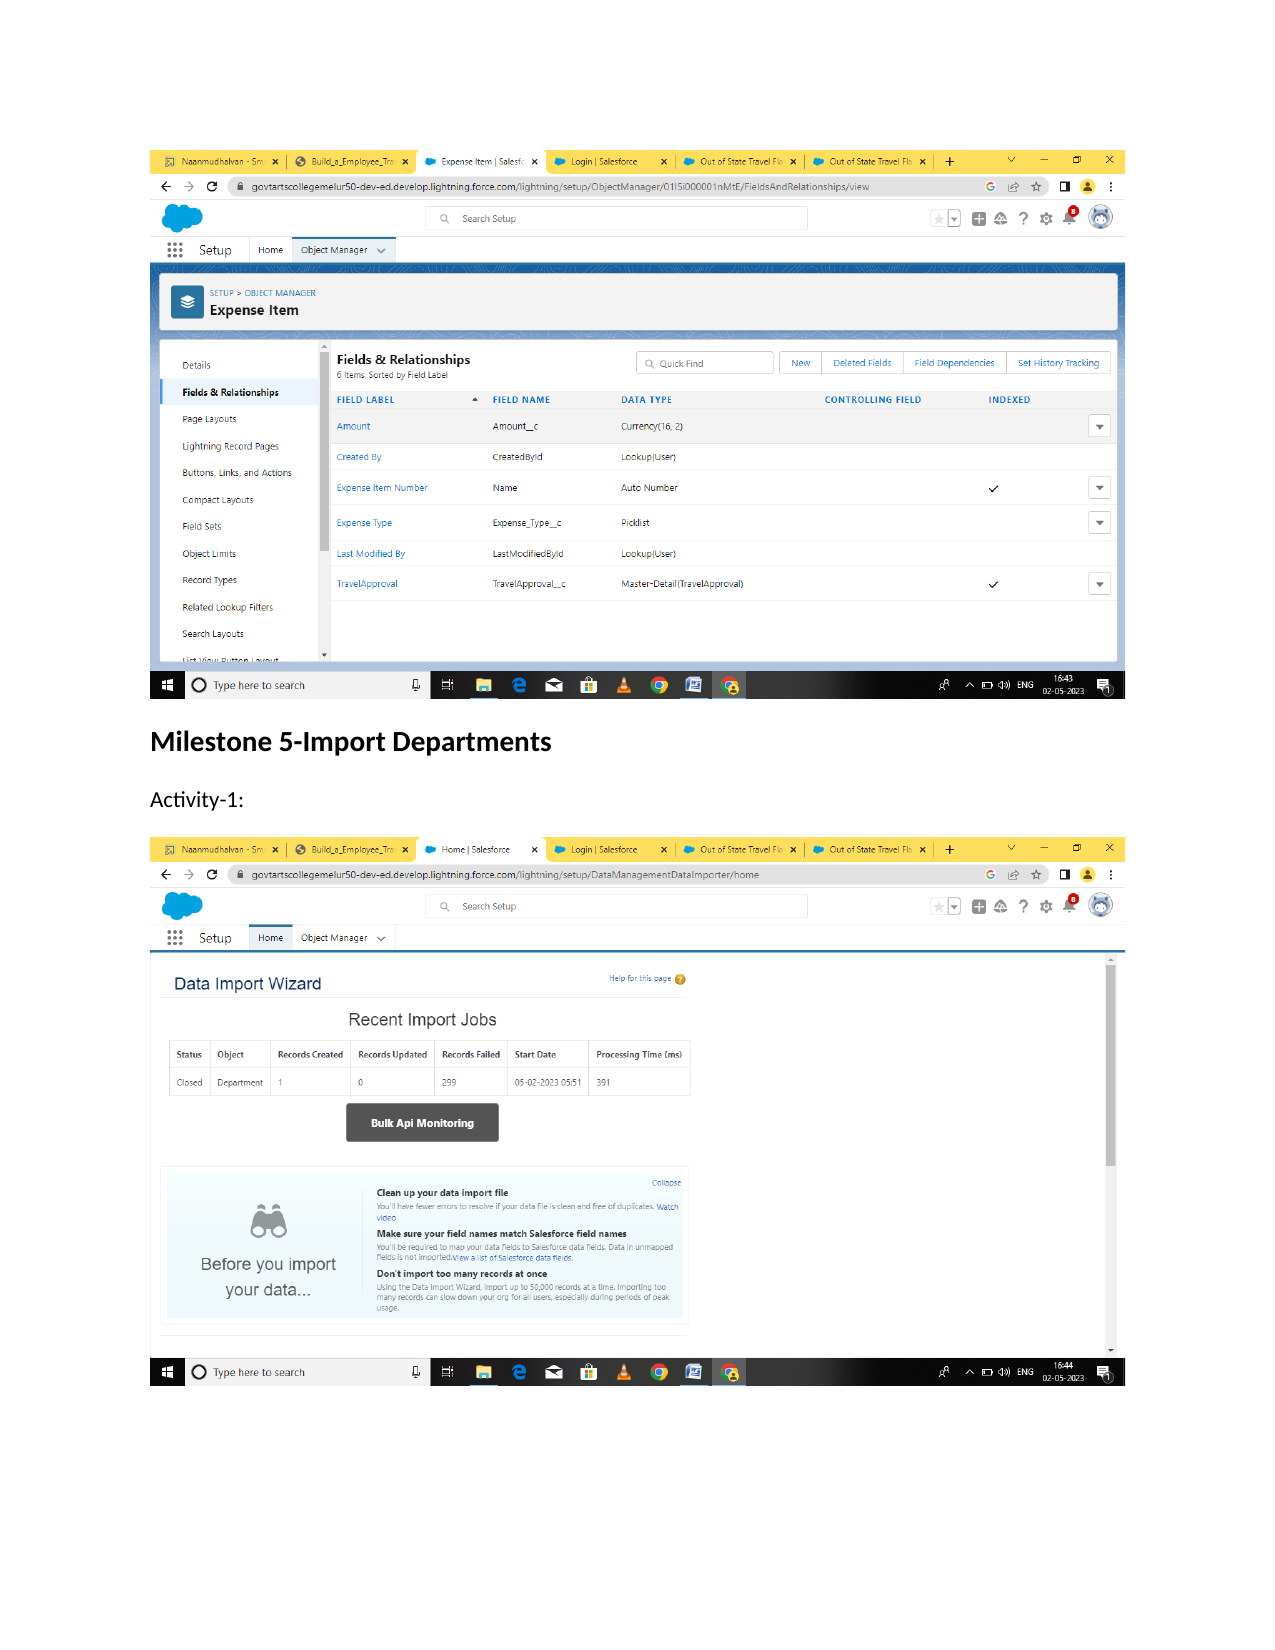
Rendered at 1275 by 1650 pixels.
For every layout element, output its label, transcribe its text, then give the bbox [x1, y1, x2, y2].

text Milestone 5-Import Departments [150, 723, 1125, 759]
picture [150, 837, 1125, 1386]
picture [150, 150, 1125, 699]
text Activity-1: [150, 785, 1125, 813]
